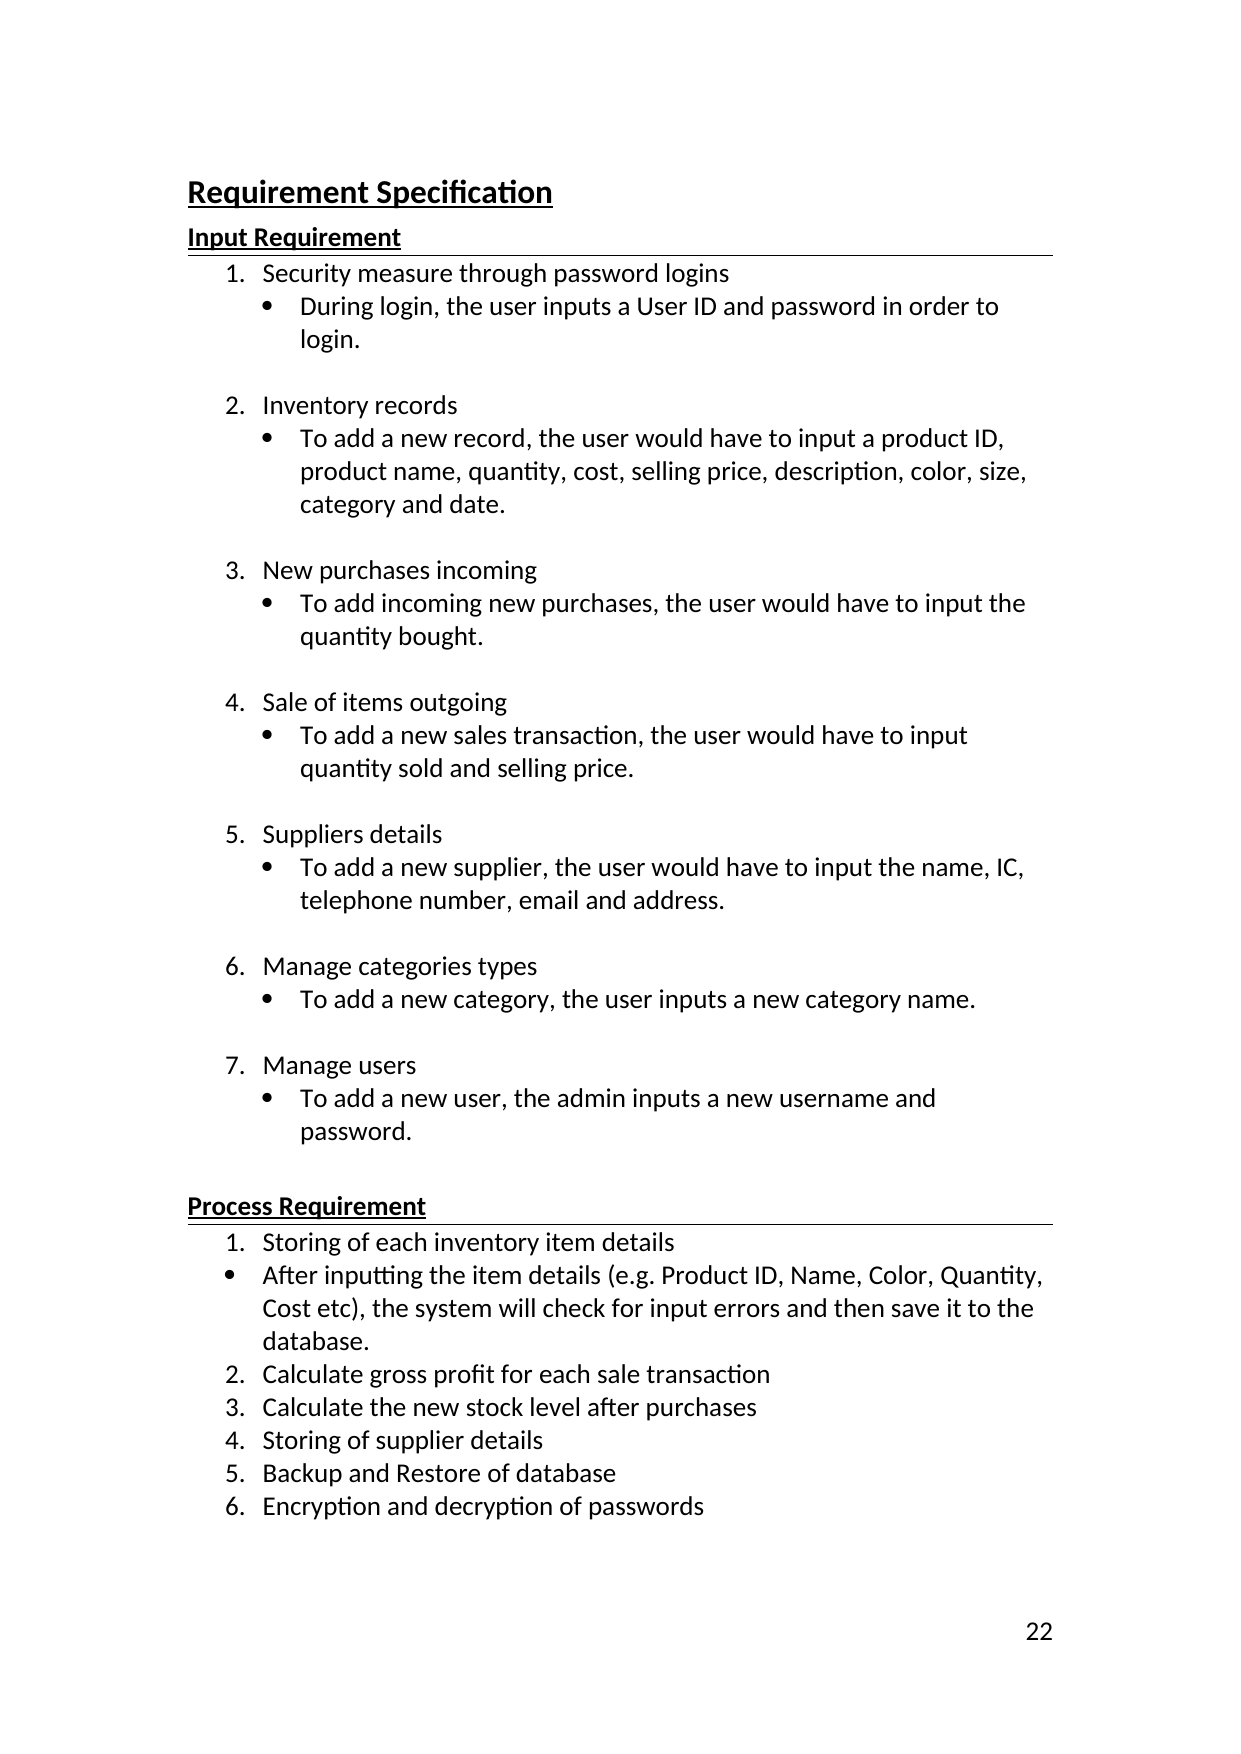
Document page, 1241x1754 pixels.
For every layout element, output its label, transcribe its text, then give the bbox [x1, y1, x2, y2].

list Calculate the new stock level after purchases [225, 1390, 1053, 1423]
list New purchases incoming [225, 553, 1053, 586]
list To add a new user, the admin inputs a new username and password. [262, 1082, 1053, 1148]
list Backup and Restore of database [225, 1456, 1053, 1489]
list Storing of each inventory item details [225, 1225, 1053, 1258]
list Manage categories types [225, 949, 1053, 982]
list To add a new category, the user inputs a new category name. [262, 982, 1053, 1016]
subtitle Requirement Specification [187, 171, 1053, 212]
list Manage users [225, 1048, 1053, 1082]
subtitle Process Requirement [187, 1189, 1053, 1225]
list To add a new sales transaction, the user would have to input quantity sold and selling price. [262, 718, 1053, 784]
list Inventory records [225, 388, 1053, 421]
list Suppliers details [225, 817, 1053, 850]
list Encryption and decryption of passwords [225, 1489, 1053, 1522]
list To add a new supplier, the user would have to input the name, IC, telephone number, email and address. [262, 850, 1053, 916]
list Calculate gross profit for each sale transaction [225, 1357, 1053, 1390]
list After inputting the item details (e.g. Product ID, Name, Color, Quantity, Cost etc), the system will check for input errors and then save it to the database. [225, 1258, 1053, 1357]
list Security measure through password logins [225, 256, 1053, 289]
list During login, the user inputs a User ID and password in order to login. [262, 289, 1053, 355]
list Sale of items outgoing [225, 685, 1053, 718]
list Storing of supplier details [225, 1423, 1053, 1456]
subtitle Input Requirement [187, 220, 1053, 256]
list To add incoming new purchases, the user would have to input the quantity bought. [262, 586, 1053, 652]
list To add a new record, the user would have to input a product ID, product name, quantity, cost, selling price, description, color, size, category and date. [262, 421, 1053, 520]
